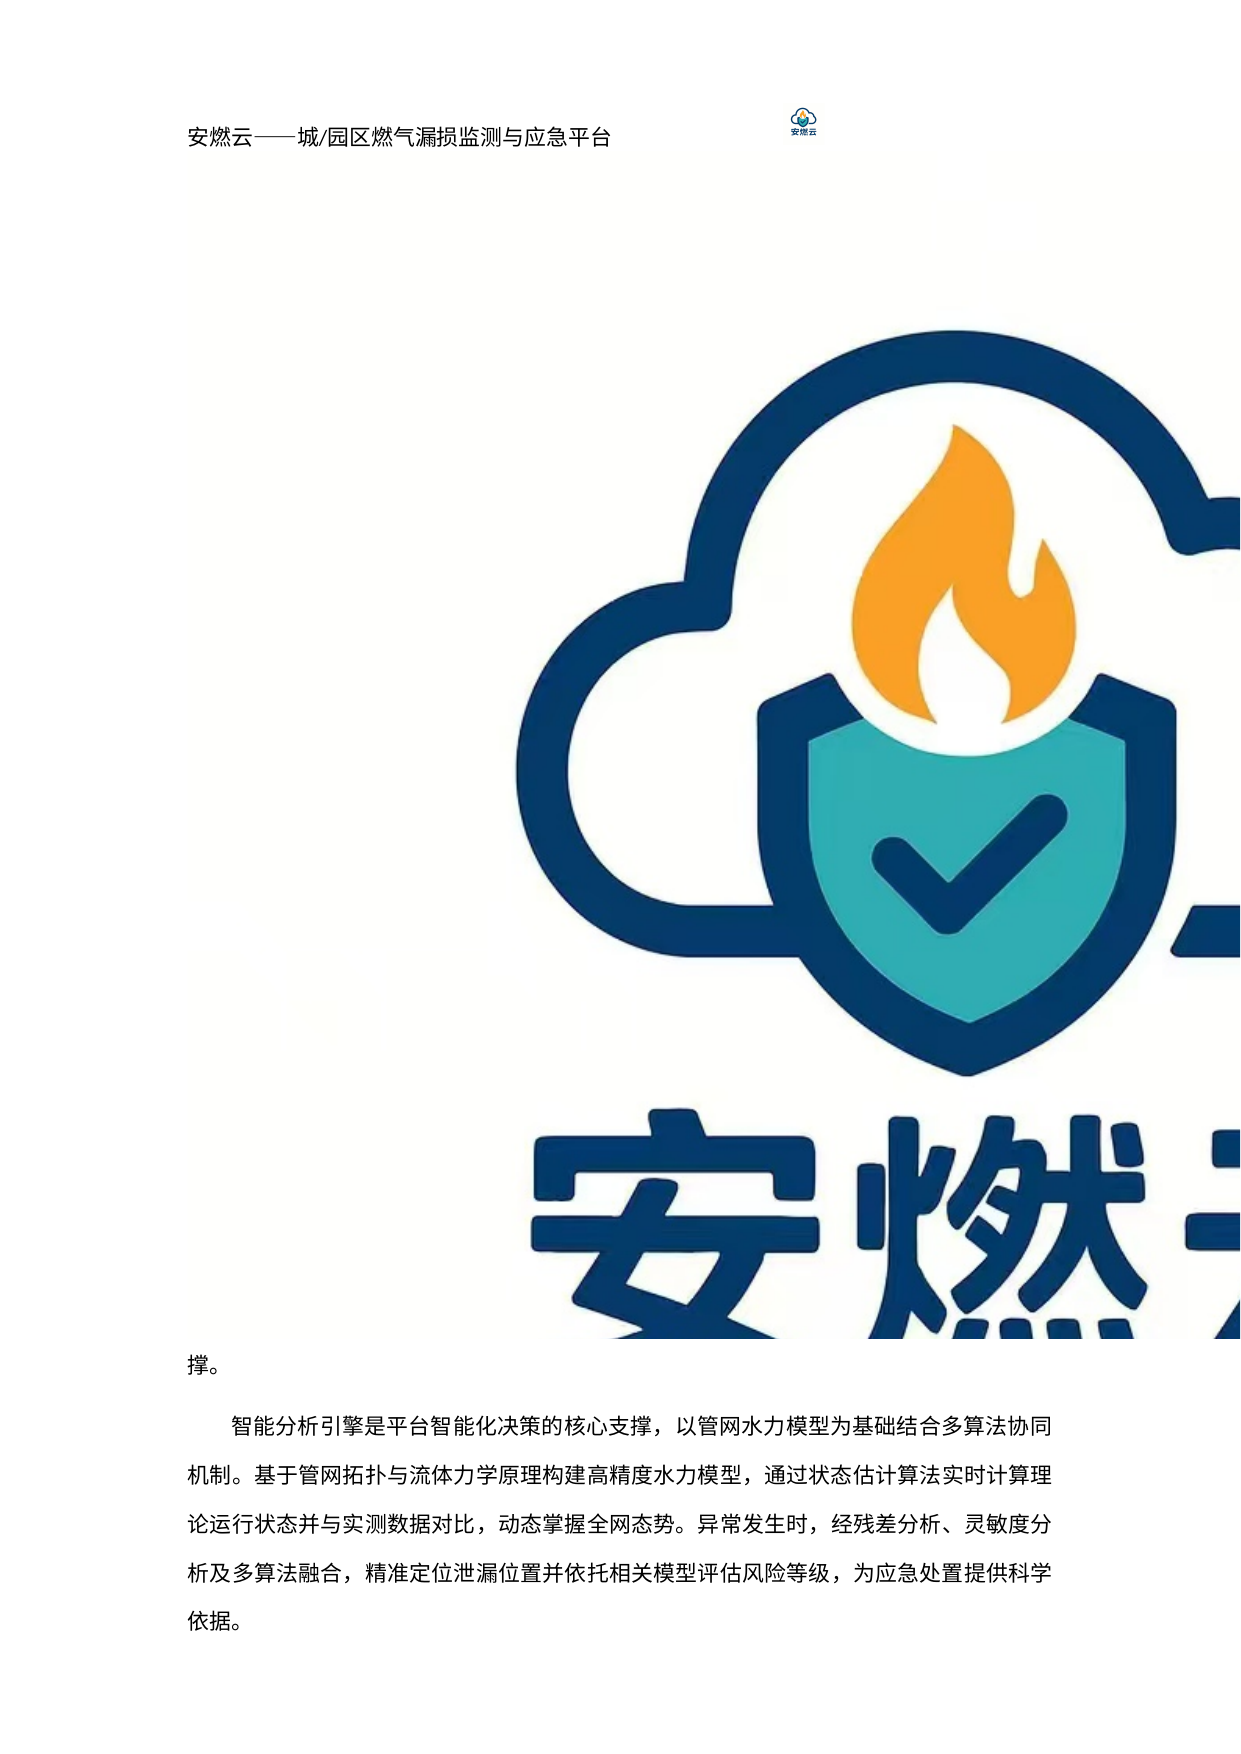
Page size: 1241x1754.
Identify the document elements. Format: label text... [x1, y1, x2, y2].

picture [187, 151, 1241, 1339]
picture [782, 103, 825, 145]
list 智能分析引擎是平台智能化决策的核心支撑，以管网水力模型为基础结合多算法协同机制。基于管网拓扑与流体力学原理构建高精度水力模型，通过状态估计算法实时计算理论运行状态并与实测数据对比，动态掌握全网态势。异常发生时，经残差分析、灵敏度分析及多算法融合，精准定位泄漏位置并依托相关模型评估风险等级，为应急处置提供科学依据。 [187, 1409, 1053, 1636]
list 全域感知模块作为系统数据输入与预处理的核心载体，致力于构建多维度、高可靠性的监测数据底座。其通过标准化接口对接 SCADA 系统获取管网运行参数，依托计算机视觉识别技术实现传统仪表数字化，同时整合人工巡检记录与居民隐患上报信息，再经数据清洗、时空对齐、特征融合等预处理流程，确保数据一致性与可靠性，为后续分析提供支撑。 [187, 1348, 1053, 1381]
